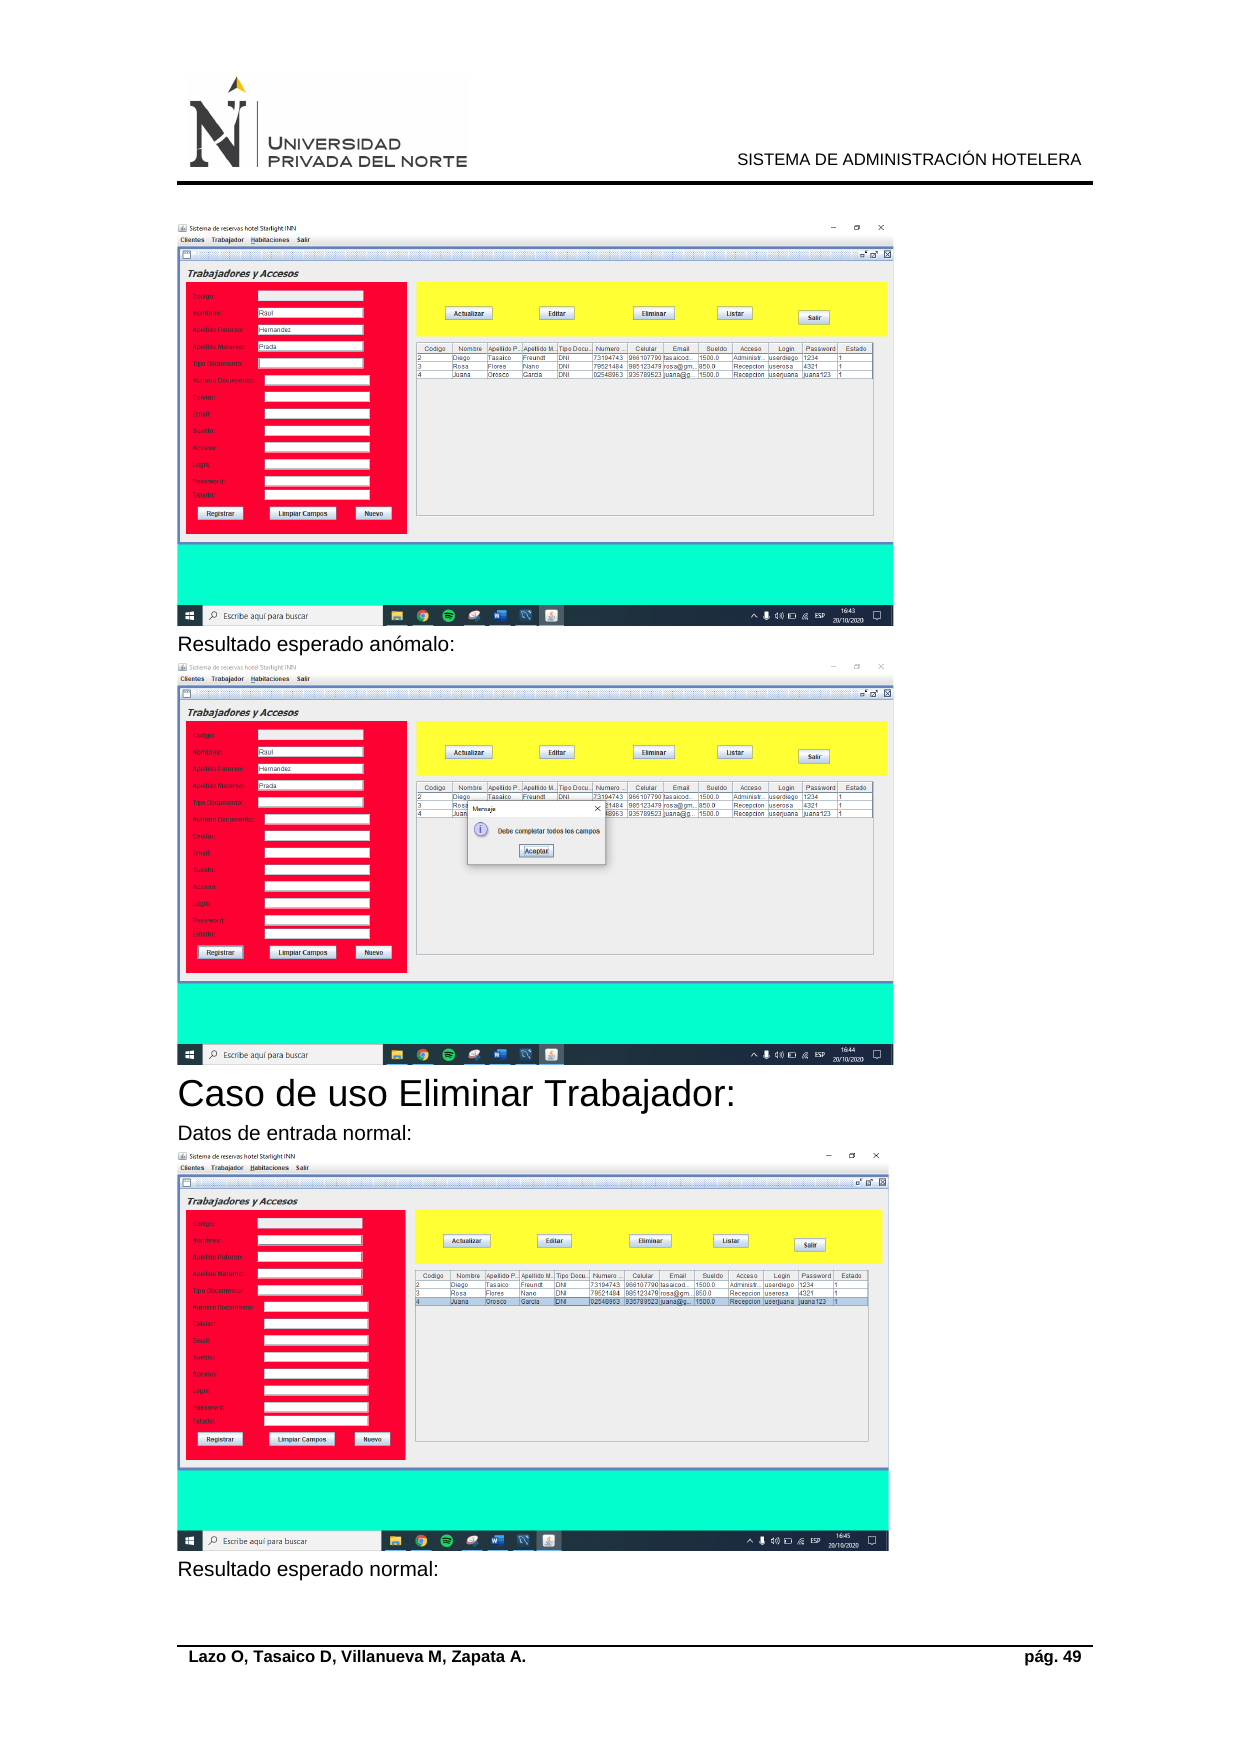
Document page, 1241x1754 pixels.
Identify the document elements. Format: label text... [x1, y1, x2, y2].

text Datos de entrada normal: [177, 1120, 1092, 1144]
picture [177, 1150, 889, 1551]
text Caso de uso Eliminar Trabajador: [177, 1071, 1092, 1114]
picture [188, 73, 469, 169]
picture [177, 662, 894, 1065]
picture [177, 222, 894, 626]
text Resultado esperado anómalo: [177, 632, 1092, 656]
text Resultado esperado normal: [177, 1557, 1092, 1581]
